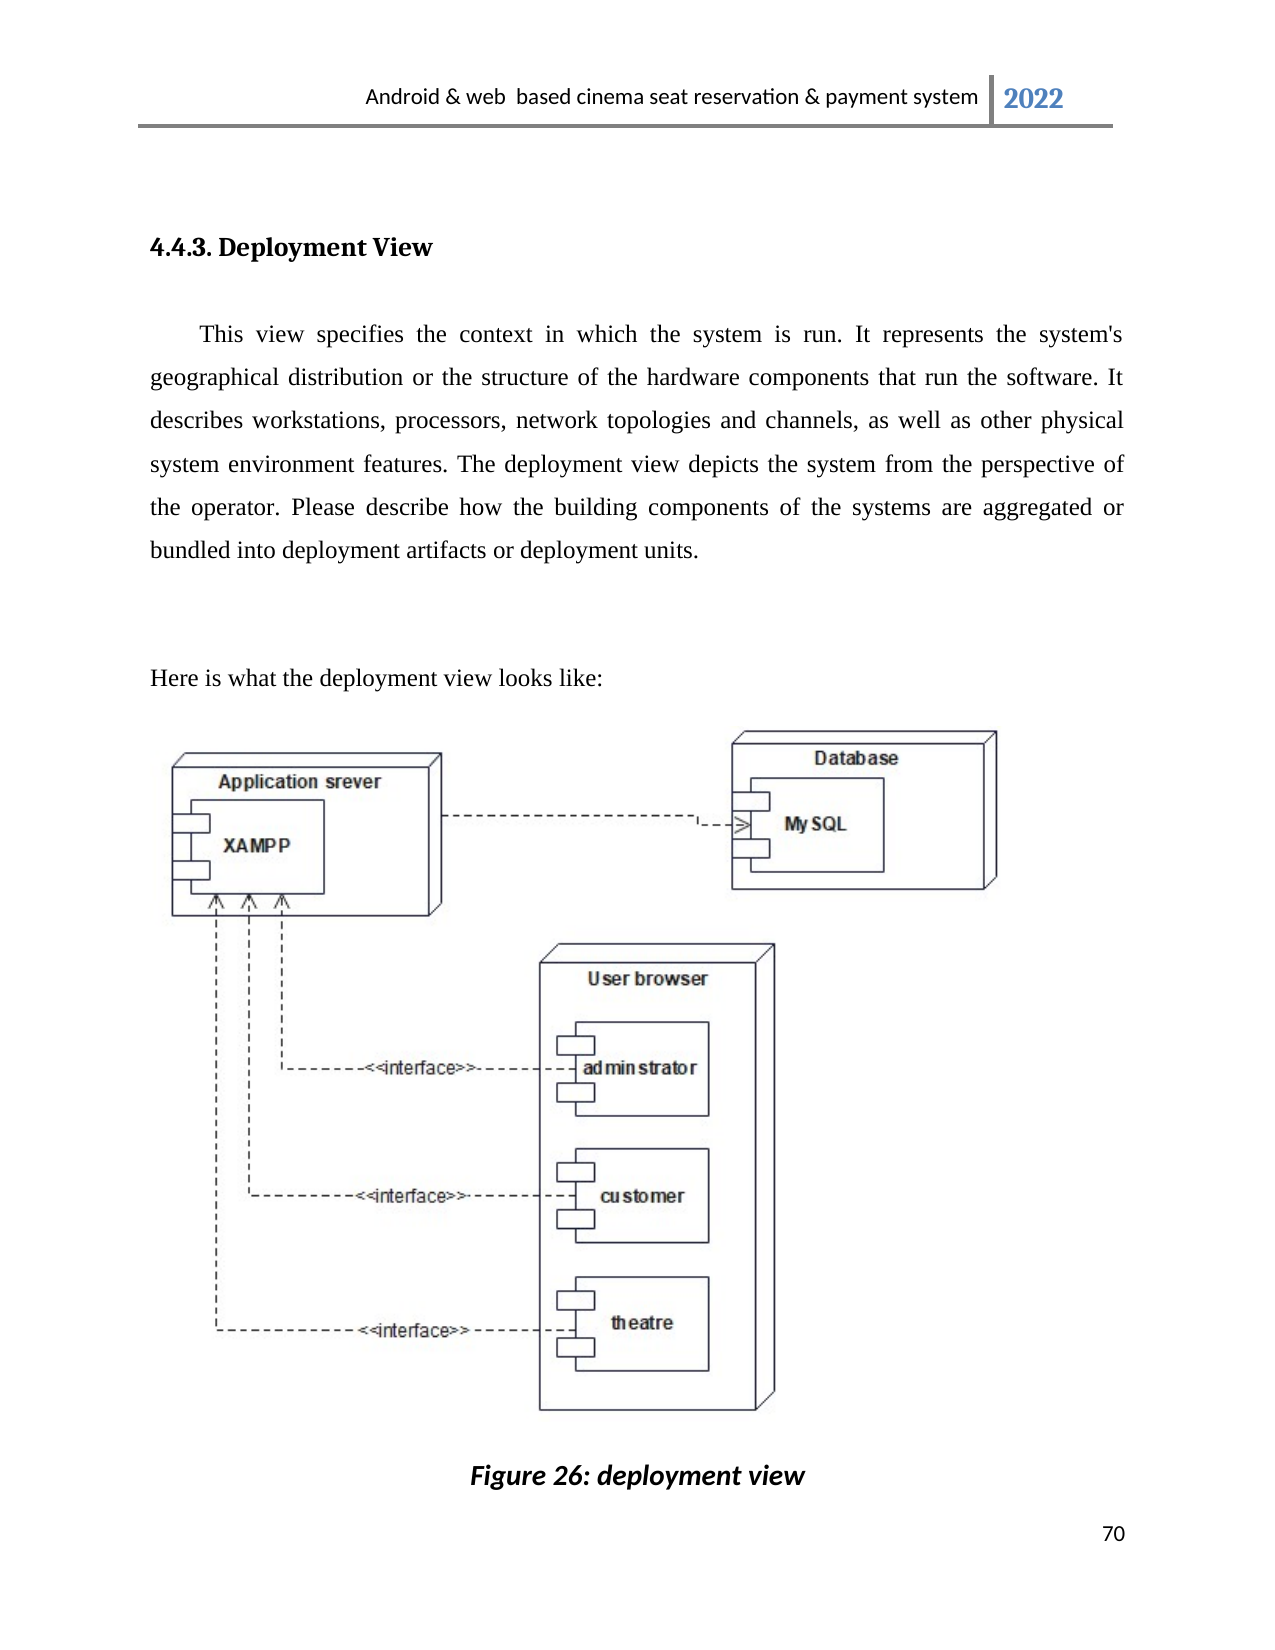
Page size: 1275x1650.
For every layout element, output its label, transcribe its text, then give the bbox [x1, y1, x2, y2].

subtitle 4.4.3. Deployment View [150, 232, 1125, 263]
text Here is what the deployment view looks like: [150, 663, 1125, 692]
text Figure 26: deployment view [150, 1457, 1125, 1492]
picture [150, 726, 1010, 1422]
text This view specifies the context in which the system is run. It represents the system's geographical distribution or the structure of the hardware components that run the software. It describes workstations, processors, network topologies and channels, as well as other physical system environment features. The deployment view depicts the system from the perspective of the operator. Please describe how the building components of the systems are aggregated or bundled into deployment artifacts or deployment units. [150, 319, 1125, 564]
